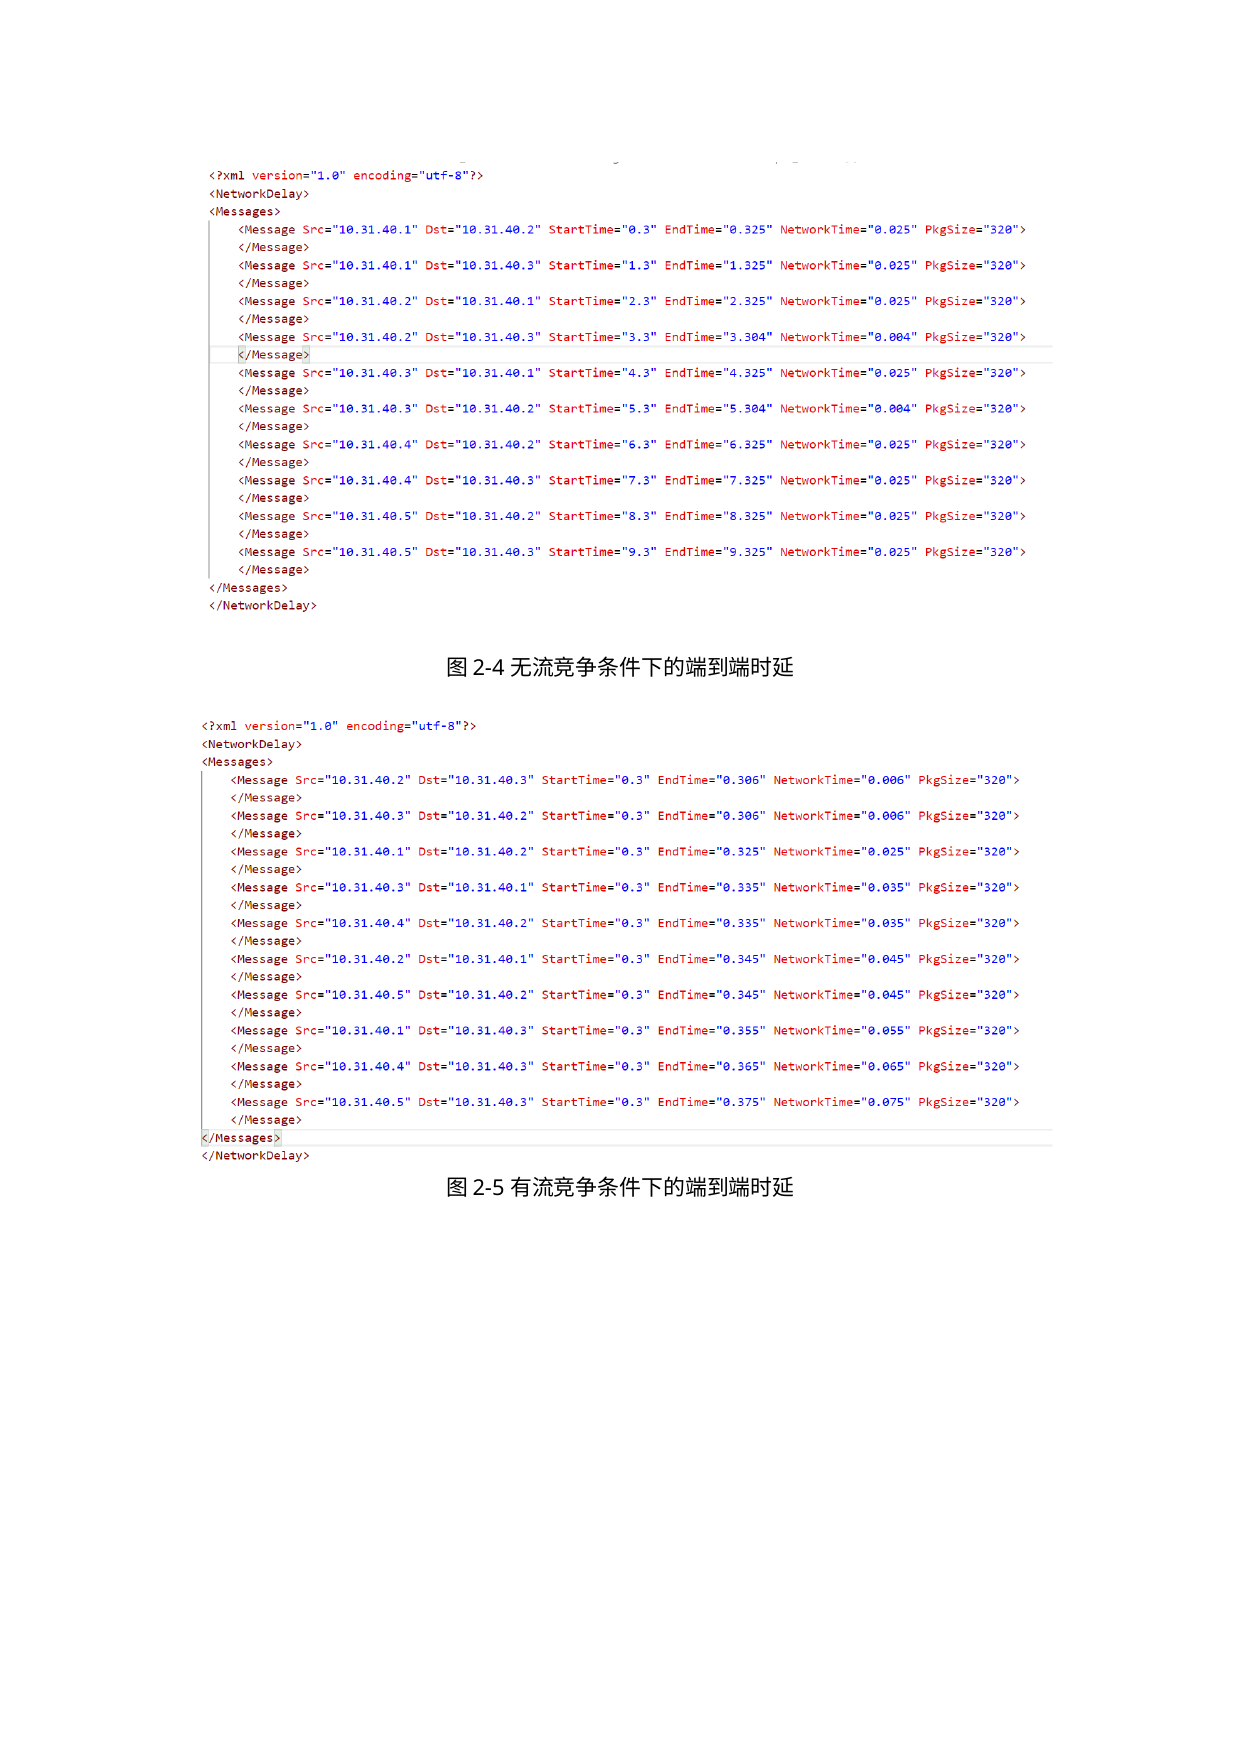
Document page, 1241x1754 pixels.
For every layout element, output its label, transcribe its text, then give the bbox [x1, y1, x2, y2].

text 图2-4 无流竞争条件下的端到端时延 [187, 649, 1053, 682]
text 图2-5 有流竞争条件下的端到端时延 [187, 1169, 1053, 1202]
picture [187, 714, 1053, 1168]
picture [187, 162, 1053, 621]
